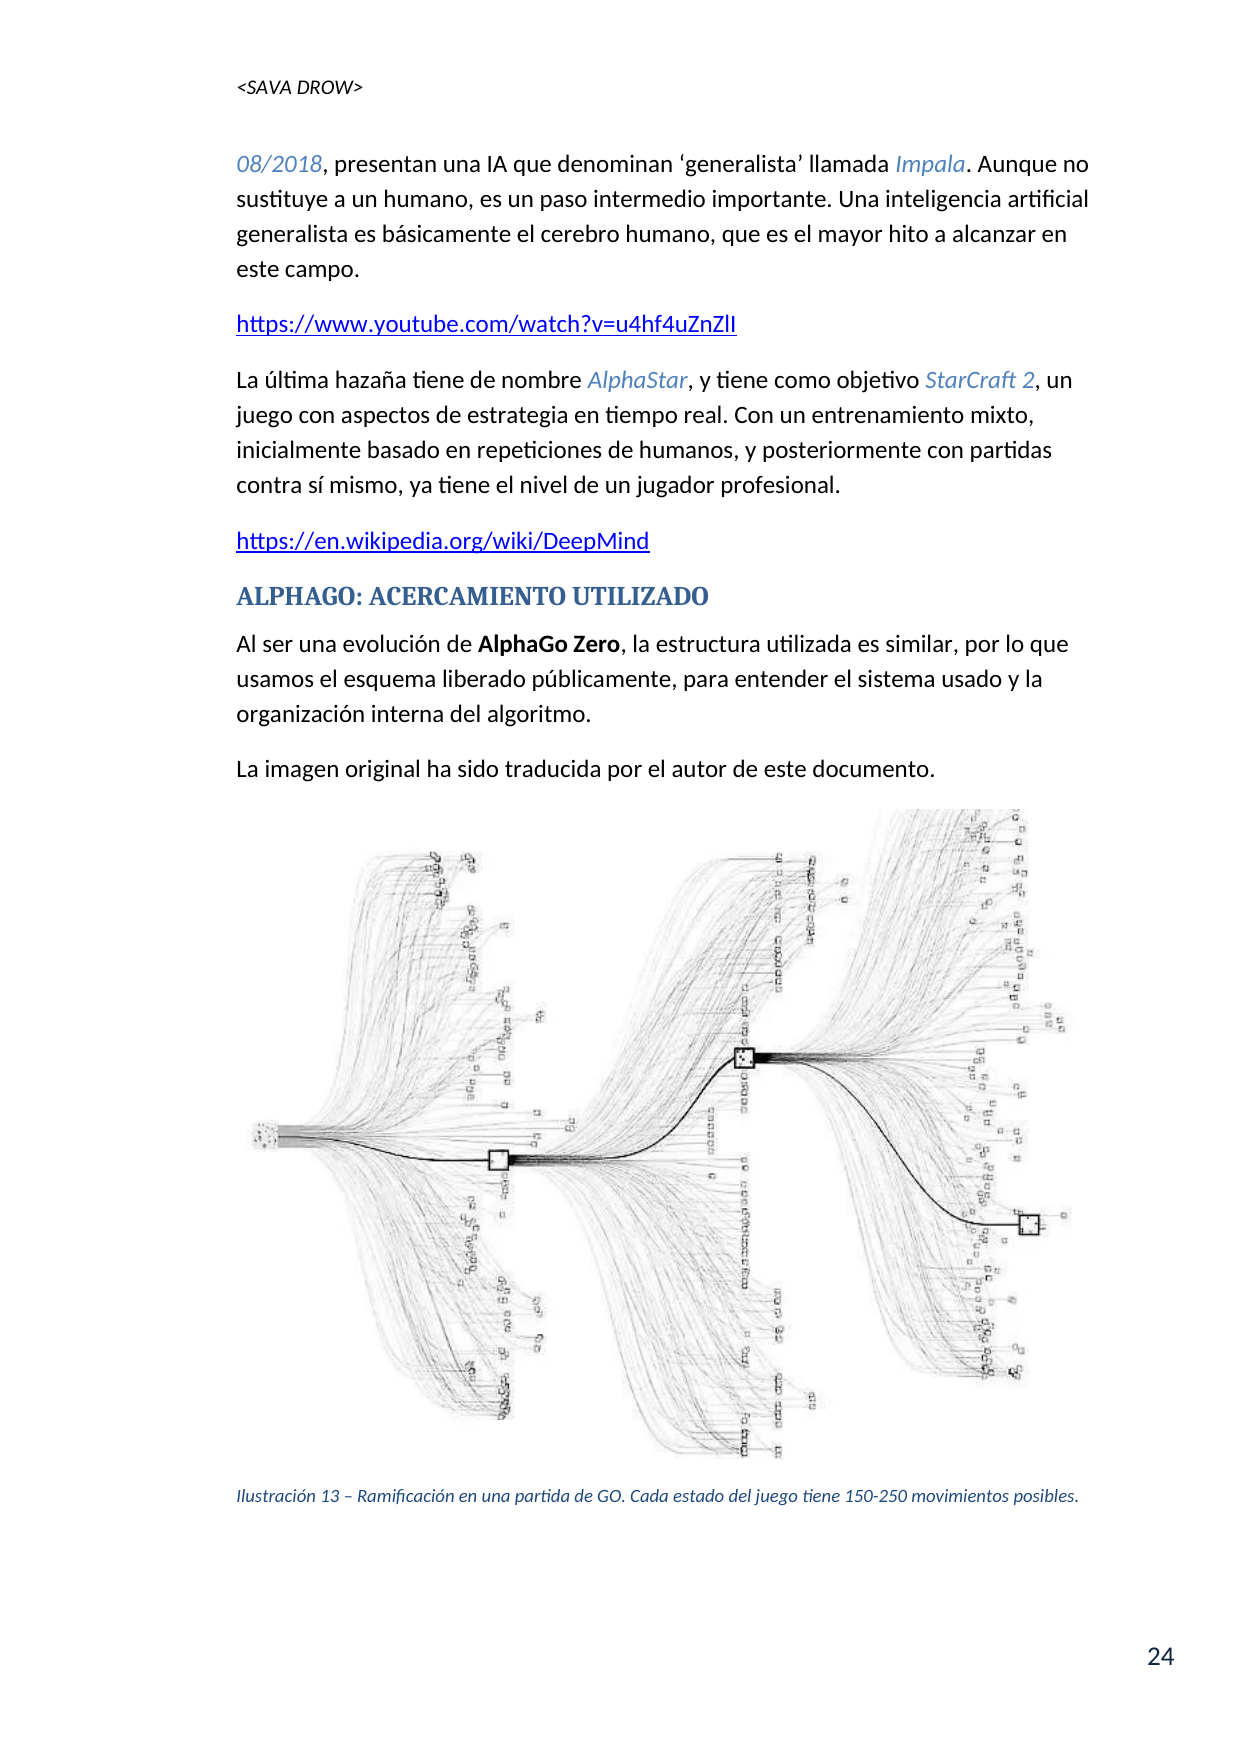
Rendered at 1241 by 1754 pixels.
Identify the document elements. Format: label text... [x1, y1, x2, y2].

text https://en.wikipedia.org/wiki/DeepMind [236, 525, 1092, 556]
text 08/2018, presentan una IA que denominan ‘generalista’ llamada Impala. Aunque no sustituye a un humano, es un paso intermedio importante. Una inteligencia artificial generalista es básicamente el cerebro humano, que es el mayor hito a alcanzar en este campo. [236, 148, 1092, 283]
picture [236, 809, 1093, 1459]
text La última hazaña tiene de nombre AlphaStar, y tiene como objetivo StarCraft 2, un juego con aspectos de estrategia en tiempo real. Con un entrenamiento mixto, inicialmente basado en repeticiones de humanos, y posteriormente con partidas contra sí mismo, ya tiene el nivel de un jugador profesional. [236, 364, 1092, 500]
text Al ser una evolución de AlphaGo Zero, la estructura utilizada es similar, por lo que usamos el esquema liberado públicamente, para entender el sistema usado y la organización interna del algoritmo. [236, 628, 1092, 728]
subtitle ALPHAGO: ACERCAMIENTO UTILIZADO [236, 581, 1092, 612]
text La imagen original ha sido traducida por el autor de este documento. [236, 753, 1092, 784]
text https://www.youtube.com/watch?v=u4hf4uZnZlI [236, 308, 1092, 339]
